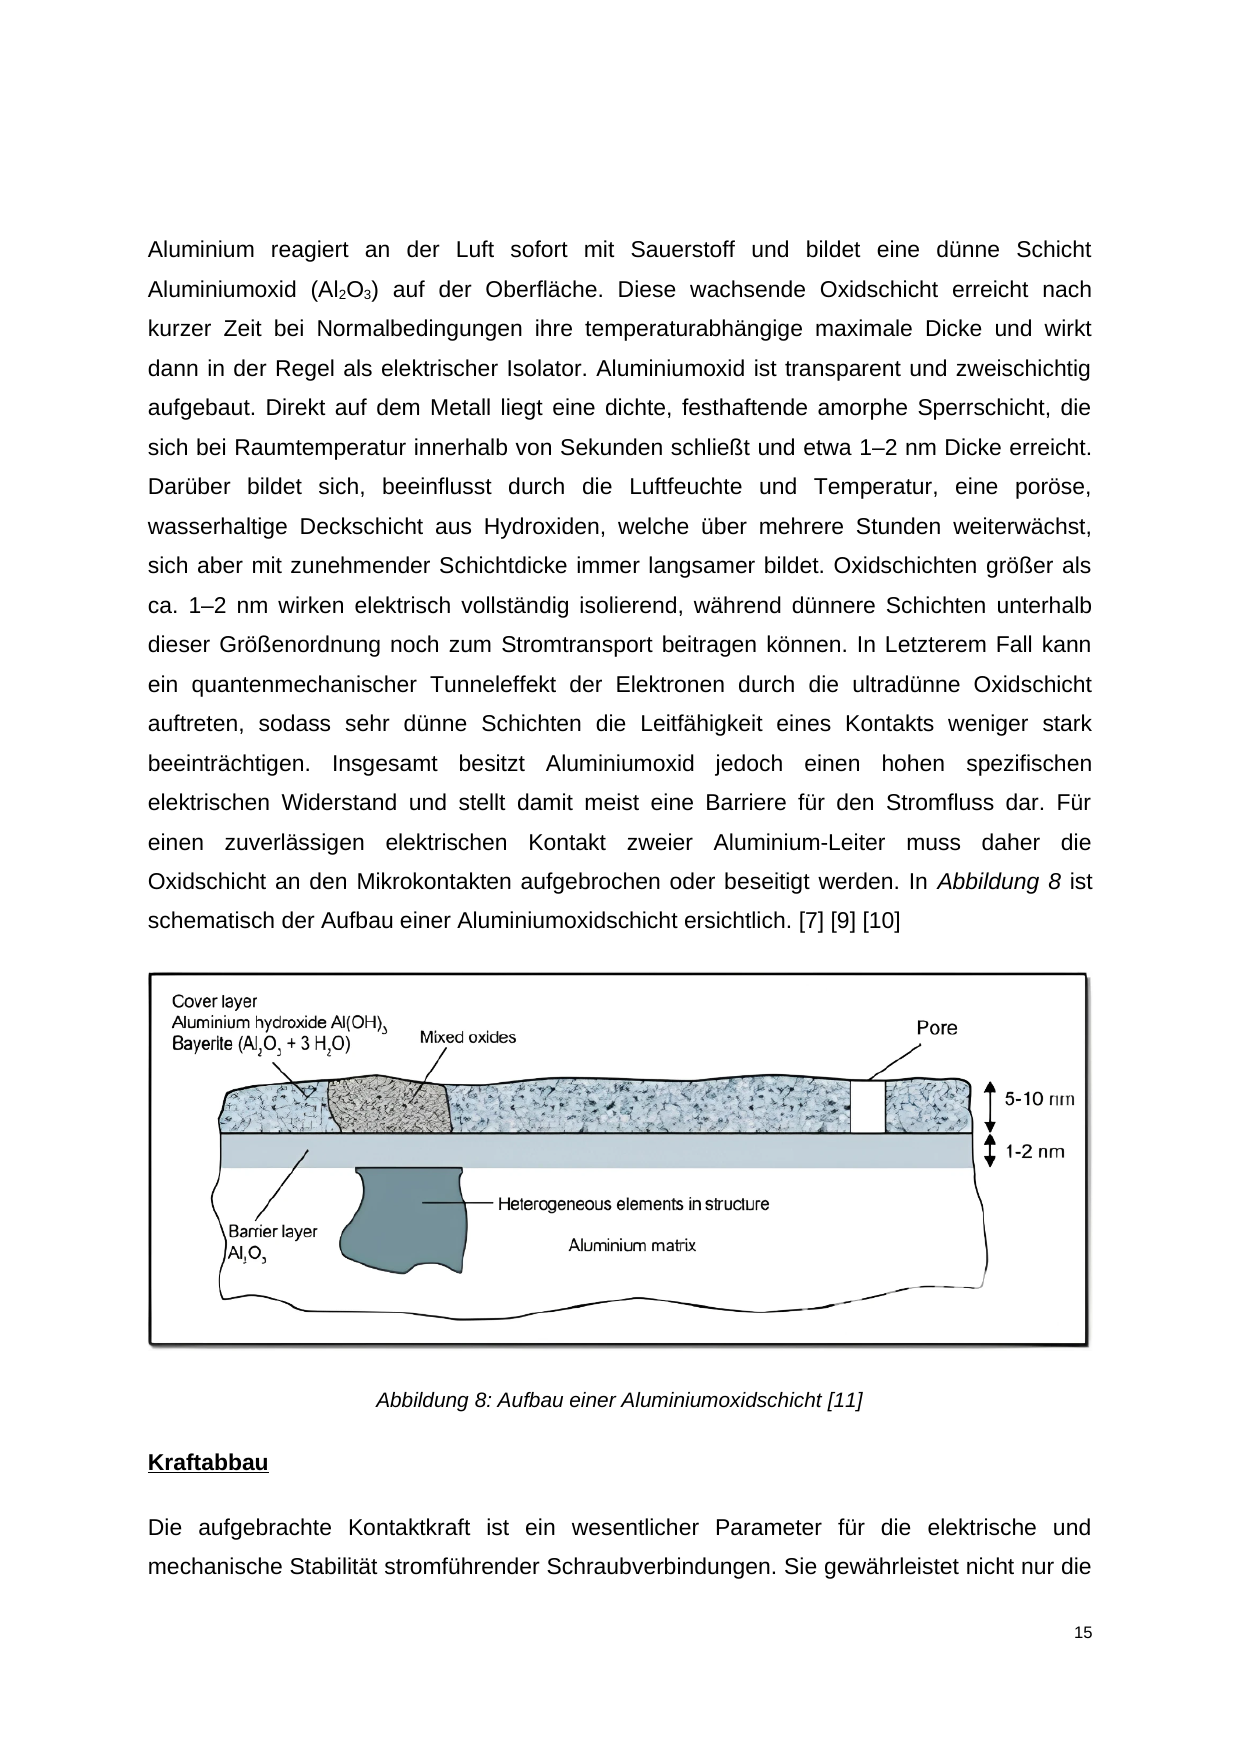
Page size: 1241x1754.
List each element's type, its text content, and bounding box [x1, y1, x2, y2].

picture [147, 971, 1093, 1351]
text Aluminium reagiert an der Luft sofort mit Sauerstoff und bildet eine dünne Schicht Aluminiumoxid (Al2O3) auf der Oberfläche. Diese wachsende Oxidschicht erreicht nach kurzer Zeit bei Normalbedingungen ihre temperaturabhängige maximale Dicke und wirkt dann in der Regel als elektrischer Isolator. Aluminiumoxid ist transparent und zweischichtig aufgebaut. Direkt auf dem Metall liegt eine dichte, festhaftende amorphe Sperrschicht, die sich bei Raumtemperatur innerhalb von Sekunden schließt und etwa 1–2 nm Dicke erreicht. Darüber bildet sich, beeinflusst durch die Luftfeuchte und Temperatur, eine poröse, wasserhaltige Deckschicht aus Hydroxiden, welche über mehrere Stunden weiterwächst, sich aber mit zunehmender Schichtdicke immer langsamer bildet. Oxidschichten größer als ca. 1–2 nm wirken elektrisch vollständig isolierend, während dünnere Schichten unterhalb dieser Größenordnung noch zum Stromtransport beitragen können. In Letzterem Fall kann ein quantenmechanischer Tunneleffekt der Elektronen durch die ultradünne Oxidschicht auftreten, sodass sehr dünne Schichten die Leitfähigkeit eines Kontakts weniger stark beeinträchtigen. Insgesamt besitzt Aluminiumoxid jedoch einen hohen spezifischen elektrischen Widerstand und stellt damit meist eine Barriere für den Stromfluss dar. Für einen zuverlässigen elektrischen Kontakt zweier Aluminium-Leiter muss daher die Oxidschicht an den Mikrokontakten aufgebrochen oder beseitigt werden. In Abbildung 8 ist schematisch der Aufbau einer Aluminiumoxidschicht ersichtlich. [7] [9] [10] [148, 236, 1092, 934]
text Kraftabbau [148, 1449, 1092, 1476]
text Abbildung 8: Aufbau einer Aluminiumoxidschicht [11] [148, 1388, 1092, 1412]
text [148, 1514, 1092, 1579]
